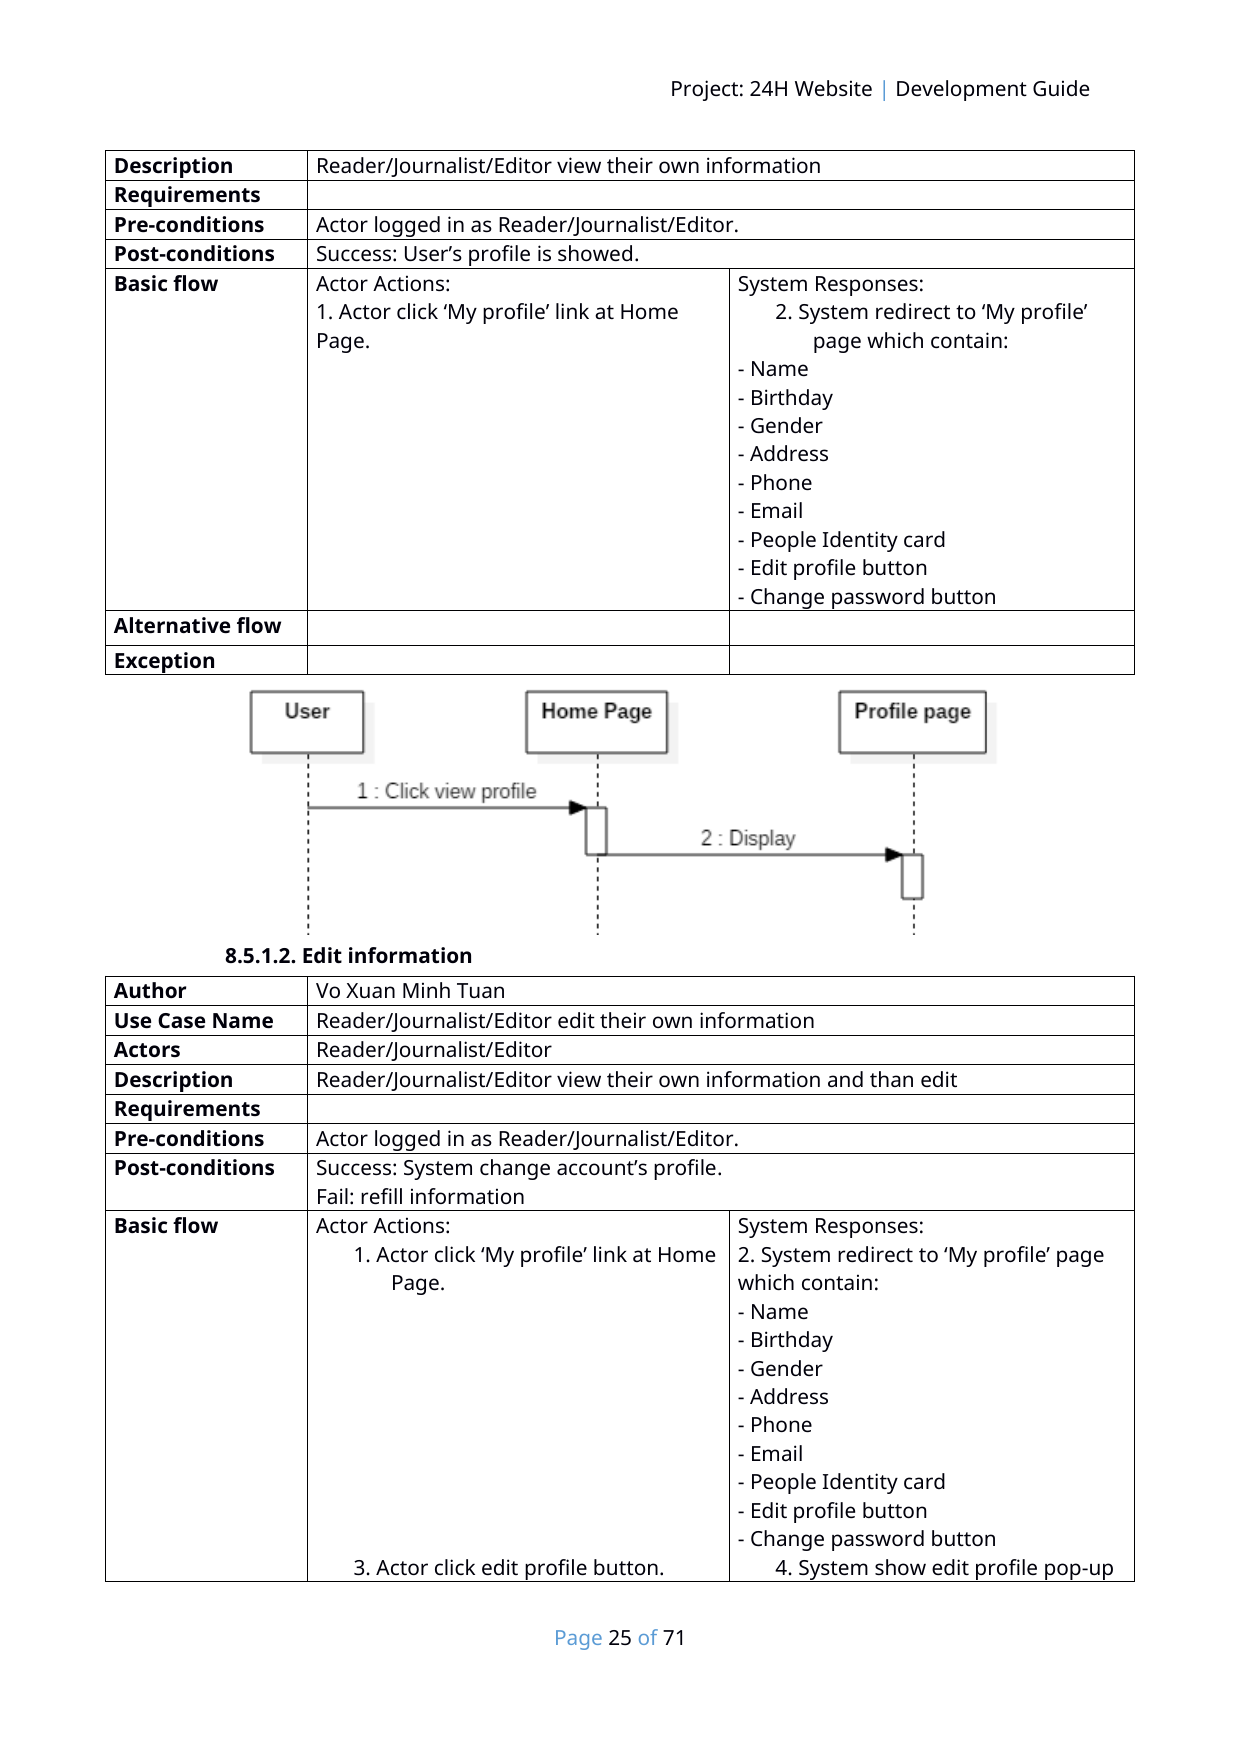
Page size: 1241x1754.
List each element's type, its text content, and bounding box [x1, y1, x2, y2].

table_cell Use Case Name [106, 1006, 307, 1034]
table_cell Pre-conditions [106, 210, 307, 238]
table_cell Basic flow [106, 1211, 307, 1581]
table_cell [308, 1095, 1134, 1123]
table_header Author [106, 977, 307, 1005]
table_cell [308, 646, 729, 674]
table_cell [730, 1211, 1134, 1581]
table_header Vo Xuan Minh Tuan [308, 977, 1134, 1005]
table_cell Pre-conditions [106, 1124, 307, 1152]
table_cell Reader/Journalist/Editor [308, 1036, 1134, 1064]
table_cell Success: User’s profile is showed. [308, 240, 1134, 268]
table_cell System Responses: System redirect to ‘My profile’ page which contain: - Name - Birthday - Gender - Address - Phone - Email - People Identity card - Edit profile button - Change password button [730, 269, 1134, 610]
table_cell [730, 611, 1134, 645]
table_cell [308, 611, 729, 645]
table_cell Reader/Journalist/Editor view their own information and than edit [308, 1065, 1134, 1093]
table_cell Actor logged in as Reader/Journalist/Editor. [308, 1124, 1134, 1152]
table_cell Post-conditions [106, 1154, 307, 1210]
table_cell Exception [106, 646, 307, 674]
picture [242, 681, 998, 935]
table_cell Actors [106, 1036, 307, 1064]
table_cell Actor Actions: 1. Actor click ‘My profile’ link at Home Page. [308, 269, 729, 610]
text 8.5.1.2. Edit information [150, 941, 1090, 969]
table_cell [308, 1211, 729, 1581]
table_cell Basic flow [106, 269, 307, 610]
table_cell Requirements [106, 181, 307, 209]
table_cell [308, 181, 1134, 209]
table_cell Description [106, 151, 307, 179]
table_cell Description [106, 1065, 307, 1093]
table_cell [730, 646, 1134, 674]
table_cell Alternative flow [106, 611, 307, 645]
table_cell Actor logged in as Reader/Journalist/Editor. [308, 210, 1134, 238]
table_cell Requirements [106, 1095, 307, 1123]
table_cell Post-conditions [106, 240, 307, 268]
table_cell Reader/Journalist/Editor edit their own information [308, 1006, 1134, 1034]
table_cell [308, 151, 1134, 179]
table_cell Success: System change account’s profile. Fail: refill information [308, 1154, 1134, 1210]
